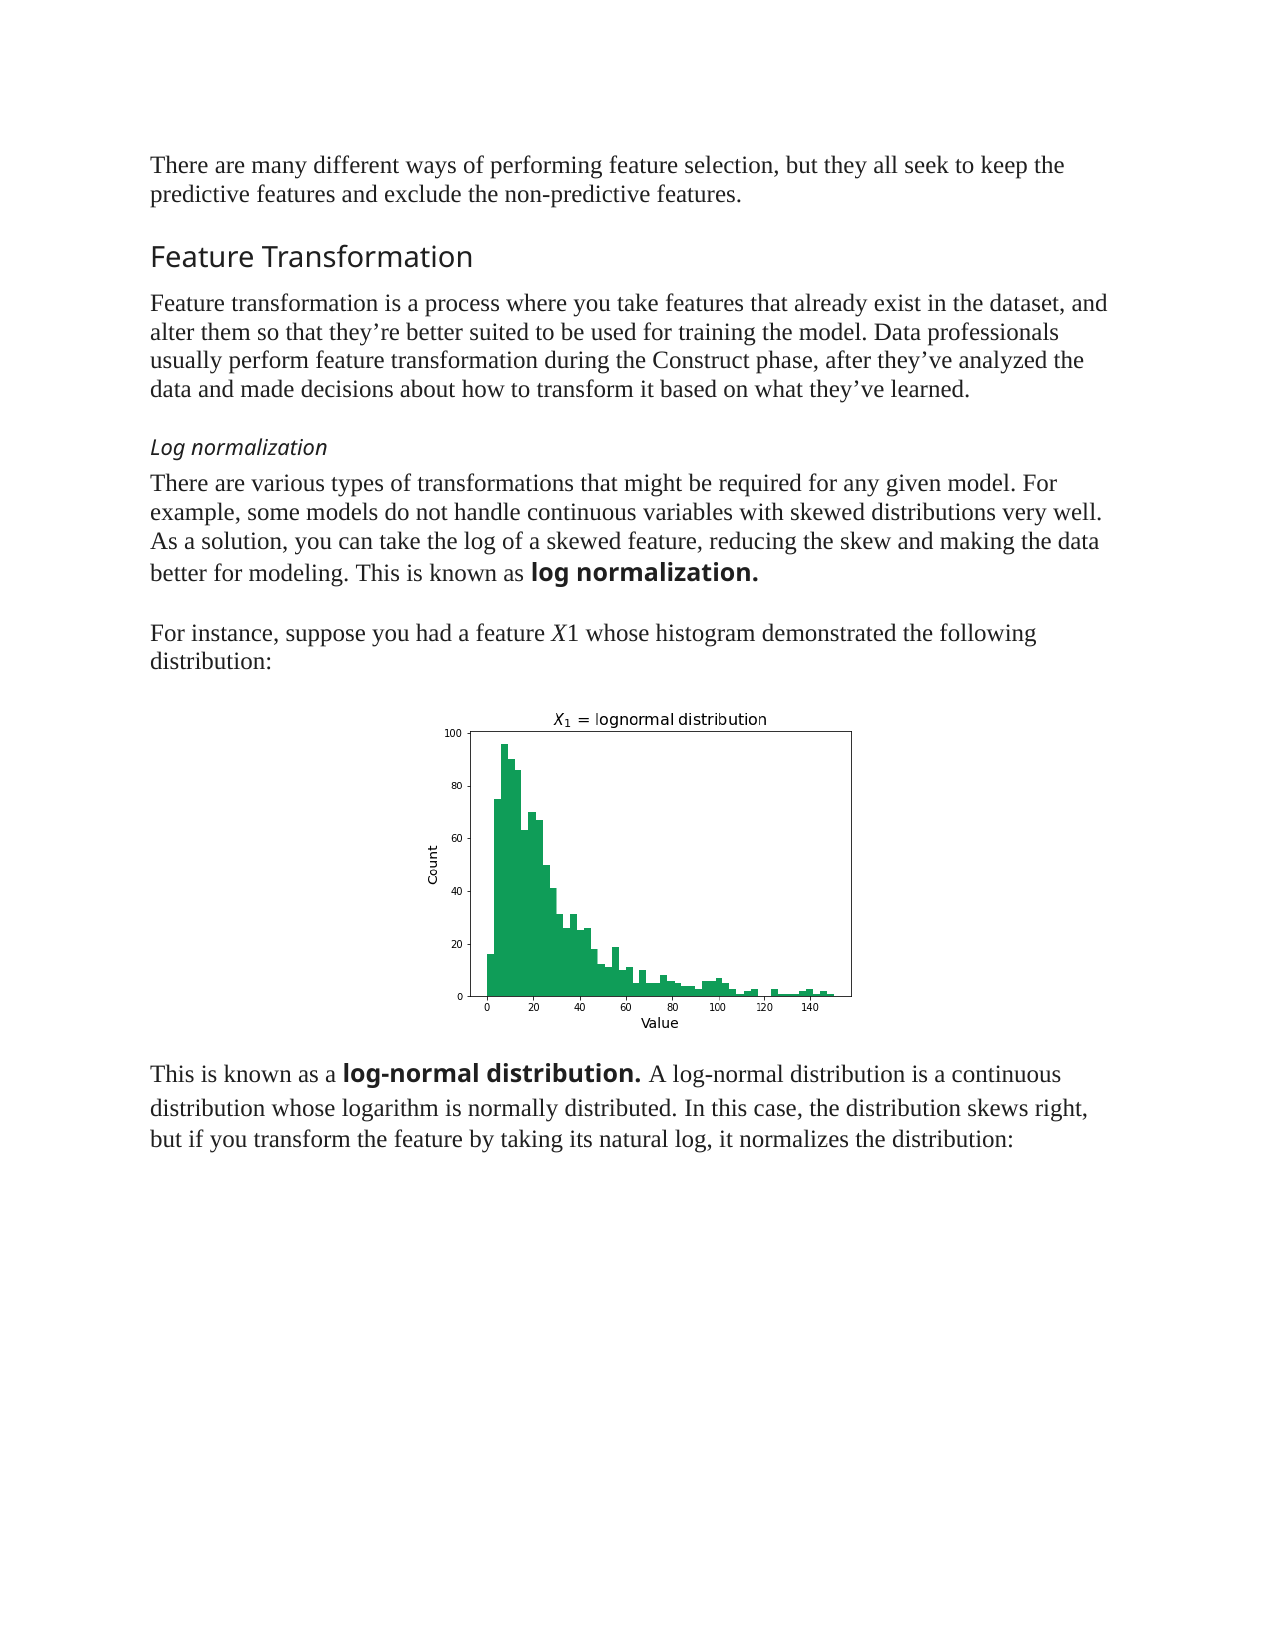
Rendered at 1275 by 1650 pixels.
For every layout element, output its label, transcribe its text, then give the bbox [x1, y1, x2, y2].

text Feature transformation is a process where you take features that already exist in the dataset, and alter them so that they’re better suited to be used for training the model. Data professionals usually perform feature transformation during the Construct phase, after they’ve analyzed the data and made decisions about how to transform it based on what they’ve learned. [150, 288, 1125, 403]
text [150, 150, 1125, 207]
subtitle Log normalization [150, 432, 1125, 462]
text For instance, suppose you had a feature X1 whose histogram demonstrated the following distribution: [150, 618, 1125, 675]
picture [150, 704, 1125, 1037]
text This is known as a log-normal distribution. A log-normal distribution is a continuous distribution whose logarithm is normally distributed. In this case, the distribution skews right, but if you transform the feature by taking its natural log, it normalizes the distribution: [150, 1056, 1125, 1153]
text There are various types of transformations that might be required for any given model. For example, some models do not handle continuous variables with skewed distributions very well. As a solution, you can take the log of a skewed feature, reducing the skew and making the data better for modeling. This is known as log normalization. [150, 468, 1125, 588]
subtitle Feature Transformation [150, 237, 1125, 276]
